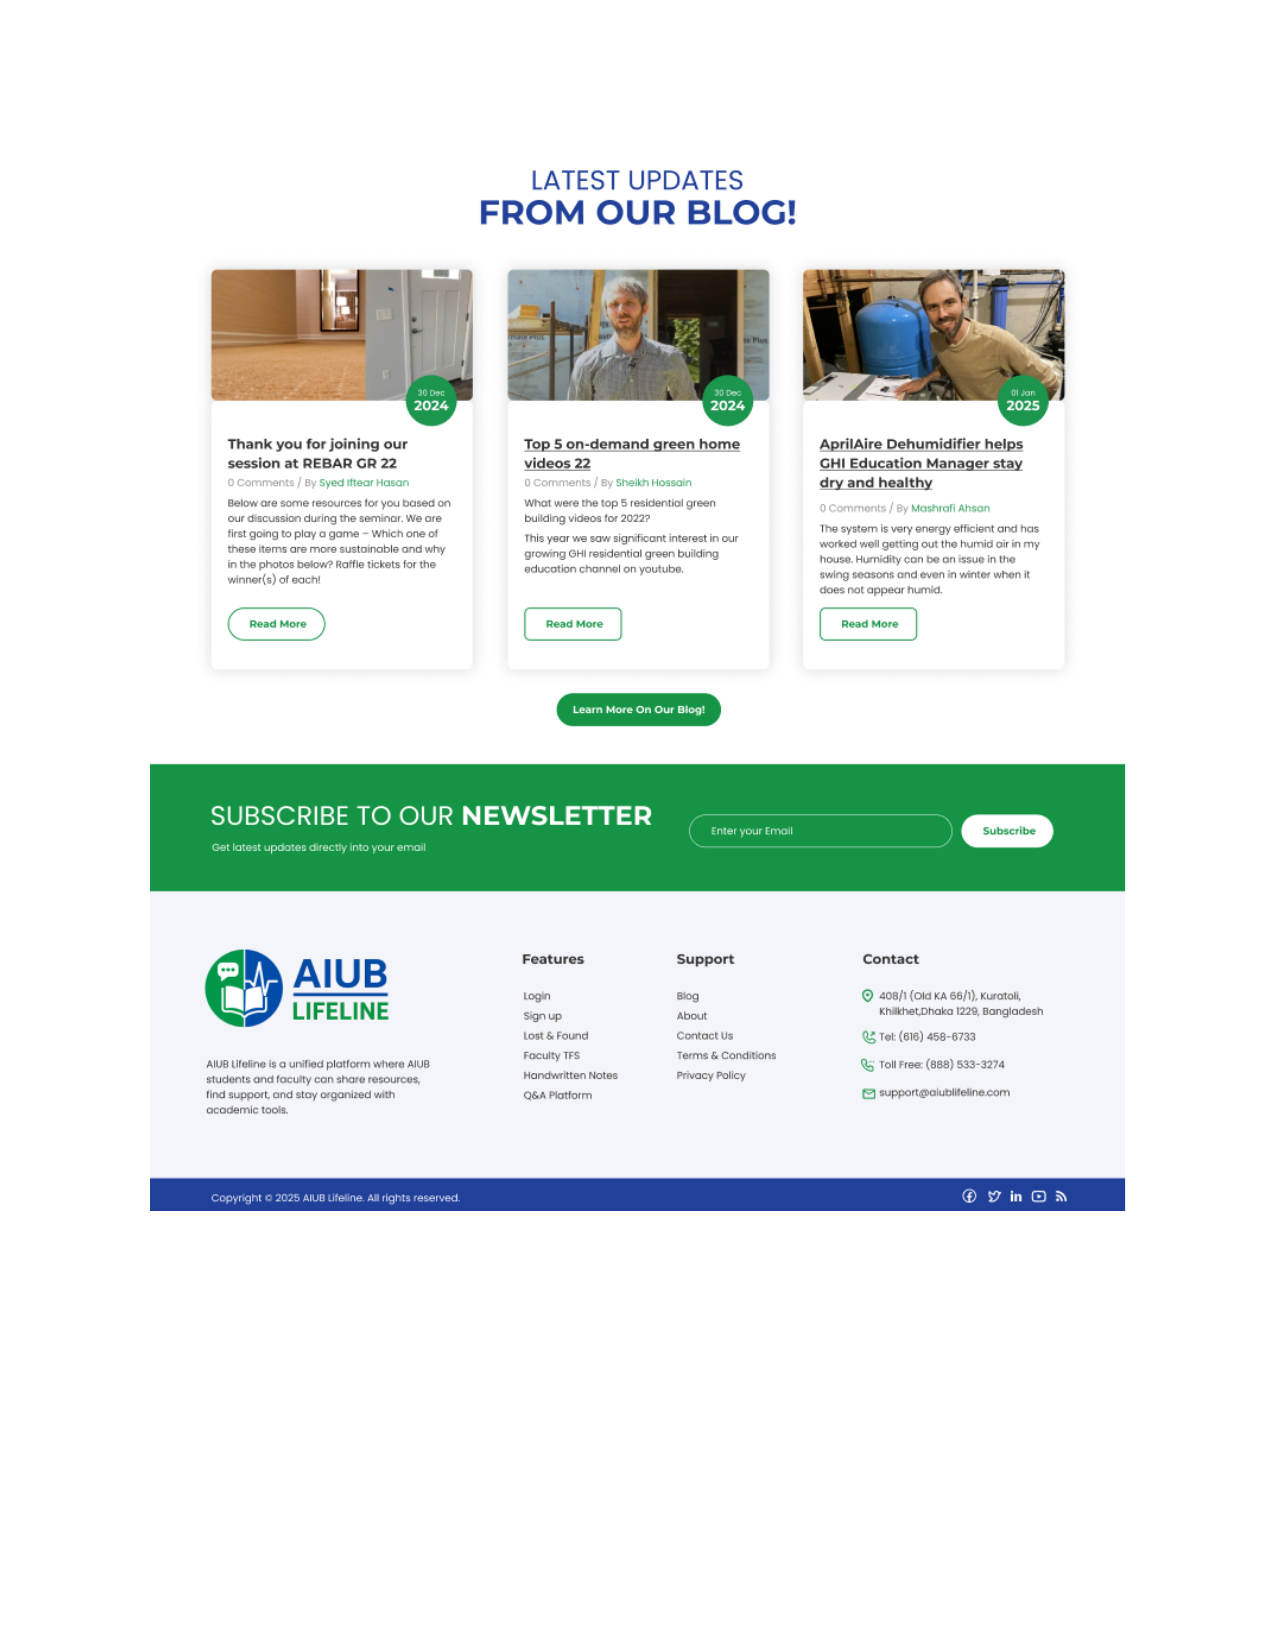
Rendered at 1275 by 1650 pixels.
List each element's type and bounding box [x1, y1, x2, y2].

picture [150, 150, 1125, 1211]
